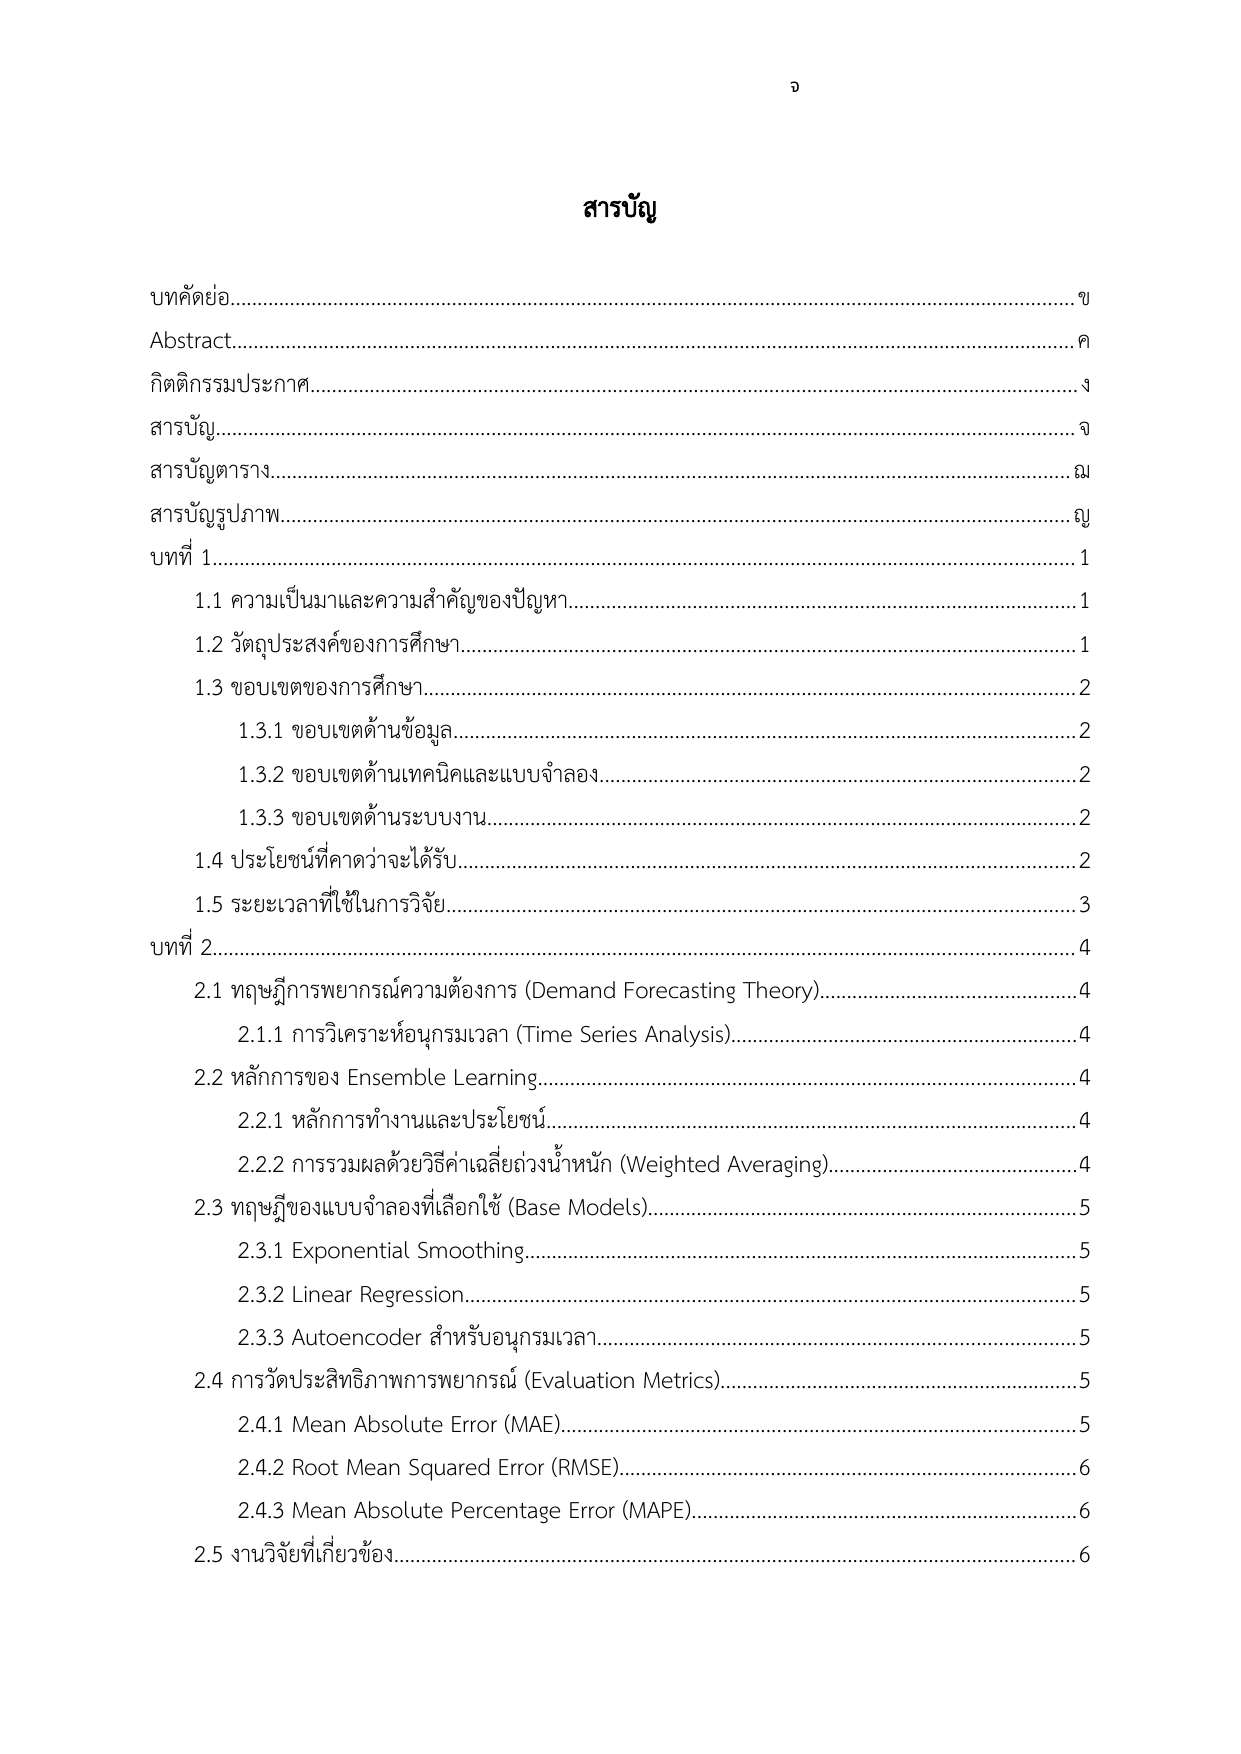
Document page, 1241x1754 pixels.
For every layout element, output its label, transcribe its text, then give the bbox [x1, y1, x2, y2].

subtitle สารบัญ [150, 183, 1090, 226]
